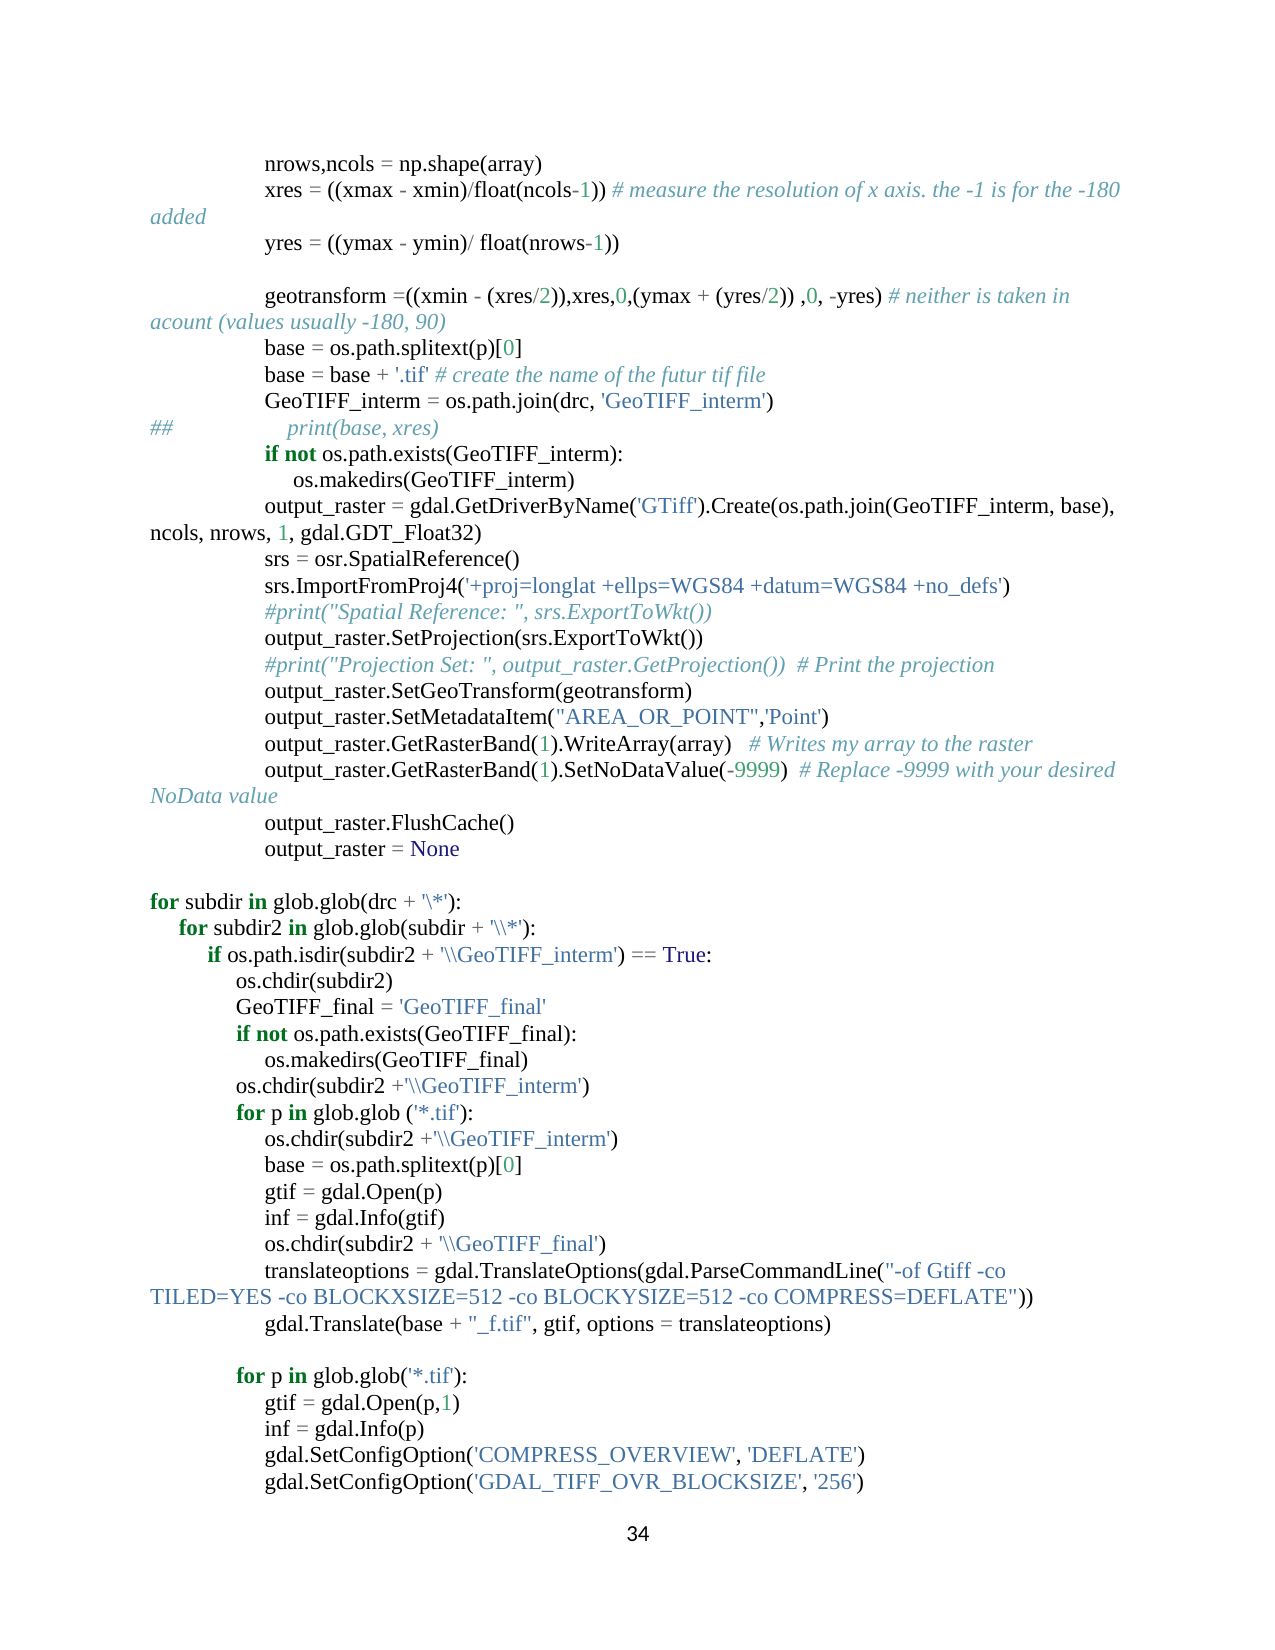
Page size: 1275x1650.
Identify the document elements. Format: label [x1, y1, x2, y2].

text [150, 150, 1125, 1494]
